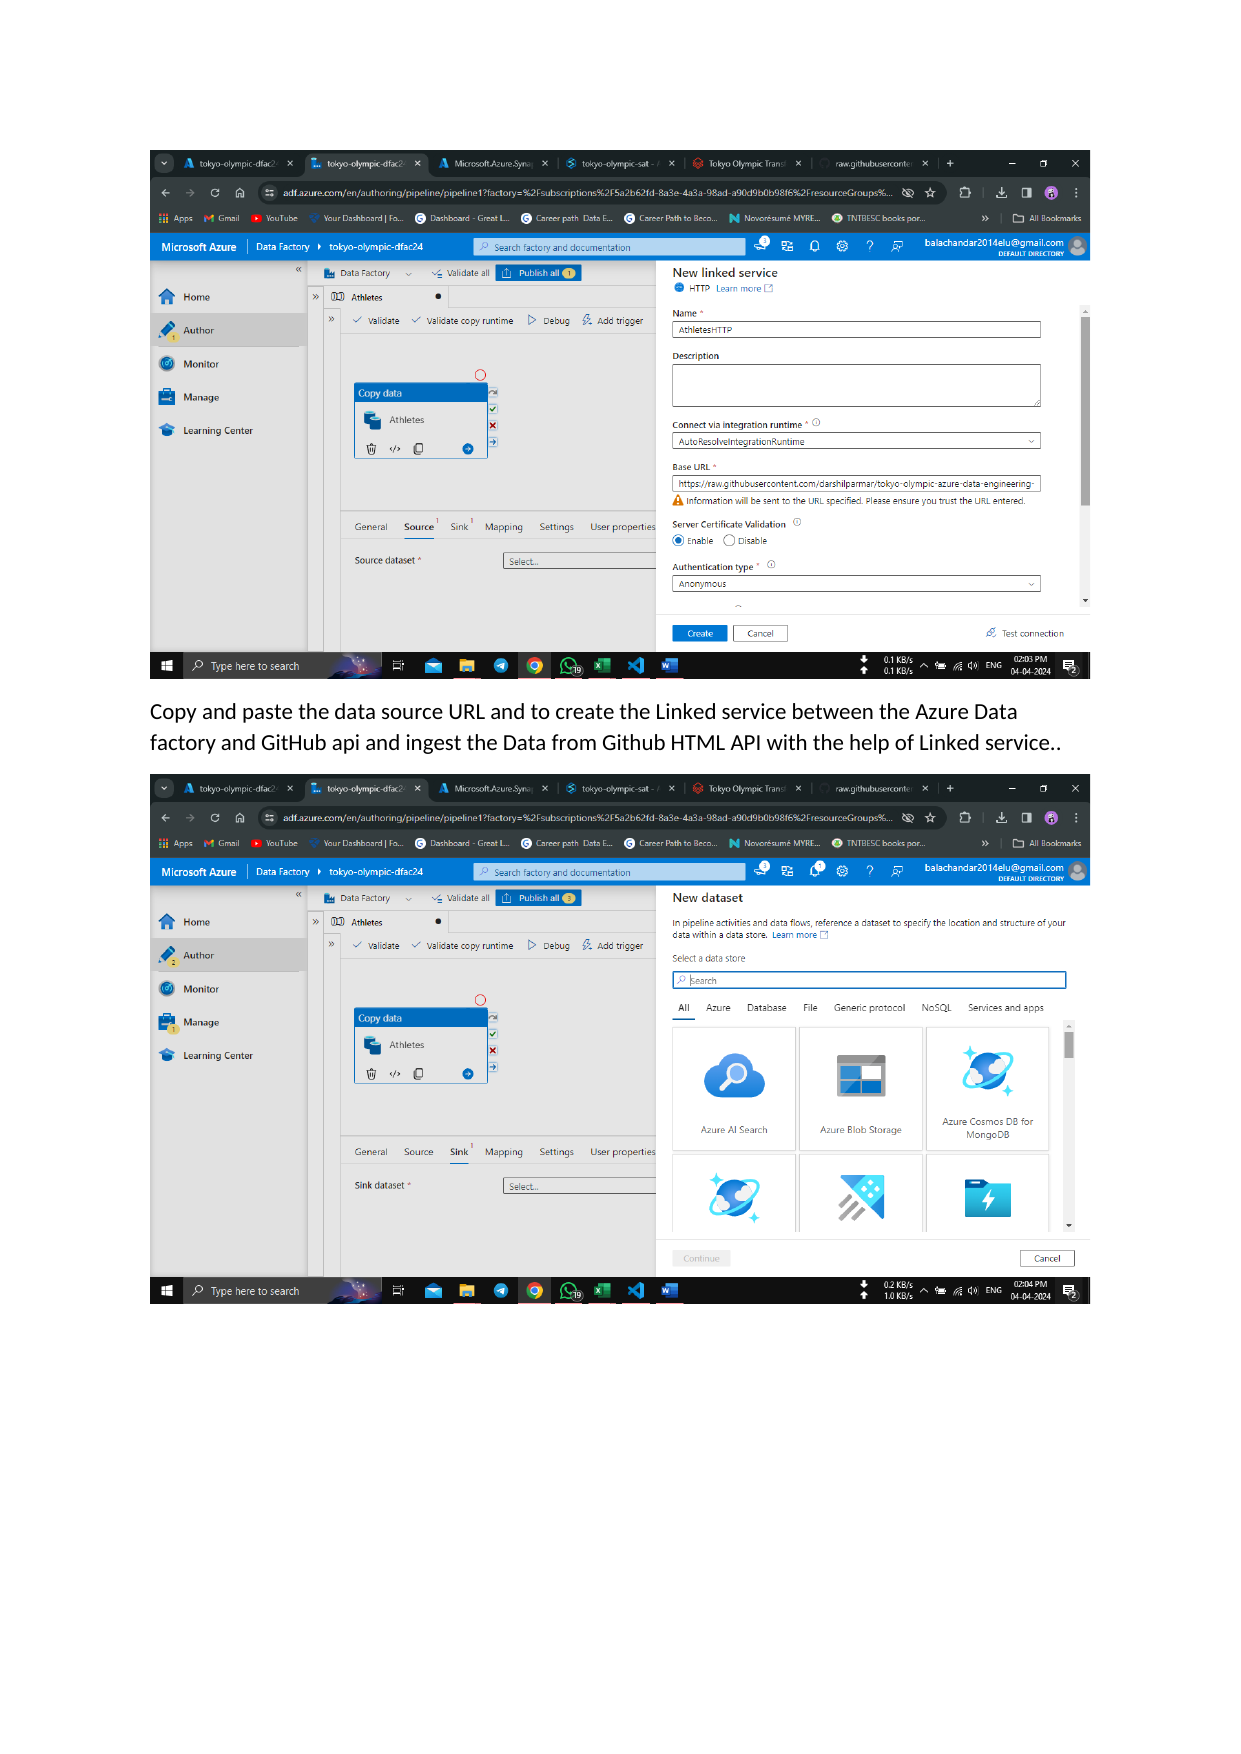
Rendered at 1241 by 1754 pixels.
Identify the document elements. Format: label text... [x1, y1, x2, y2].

picture [150, 150, 1091, 679]
text Copy and paste the data source URL and to create the Linked service between the Azure Data factory and GitHub api and ingest the Data from Github HTML API with the help of Linked service.. [150, 697, 1090, 756]
picture [150, 774, 1091, 1304]
